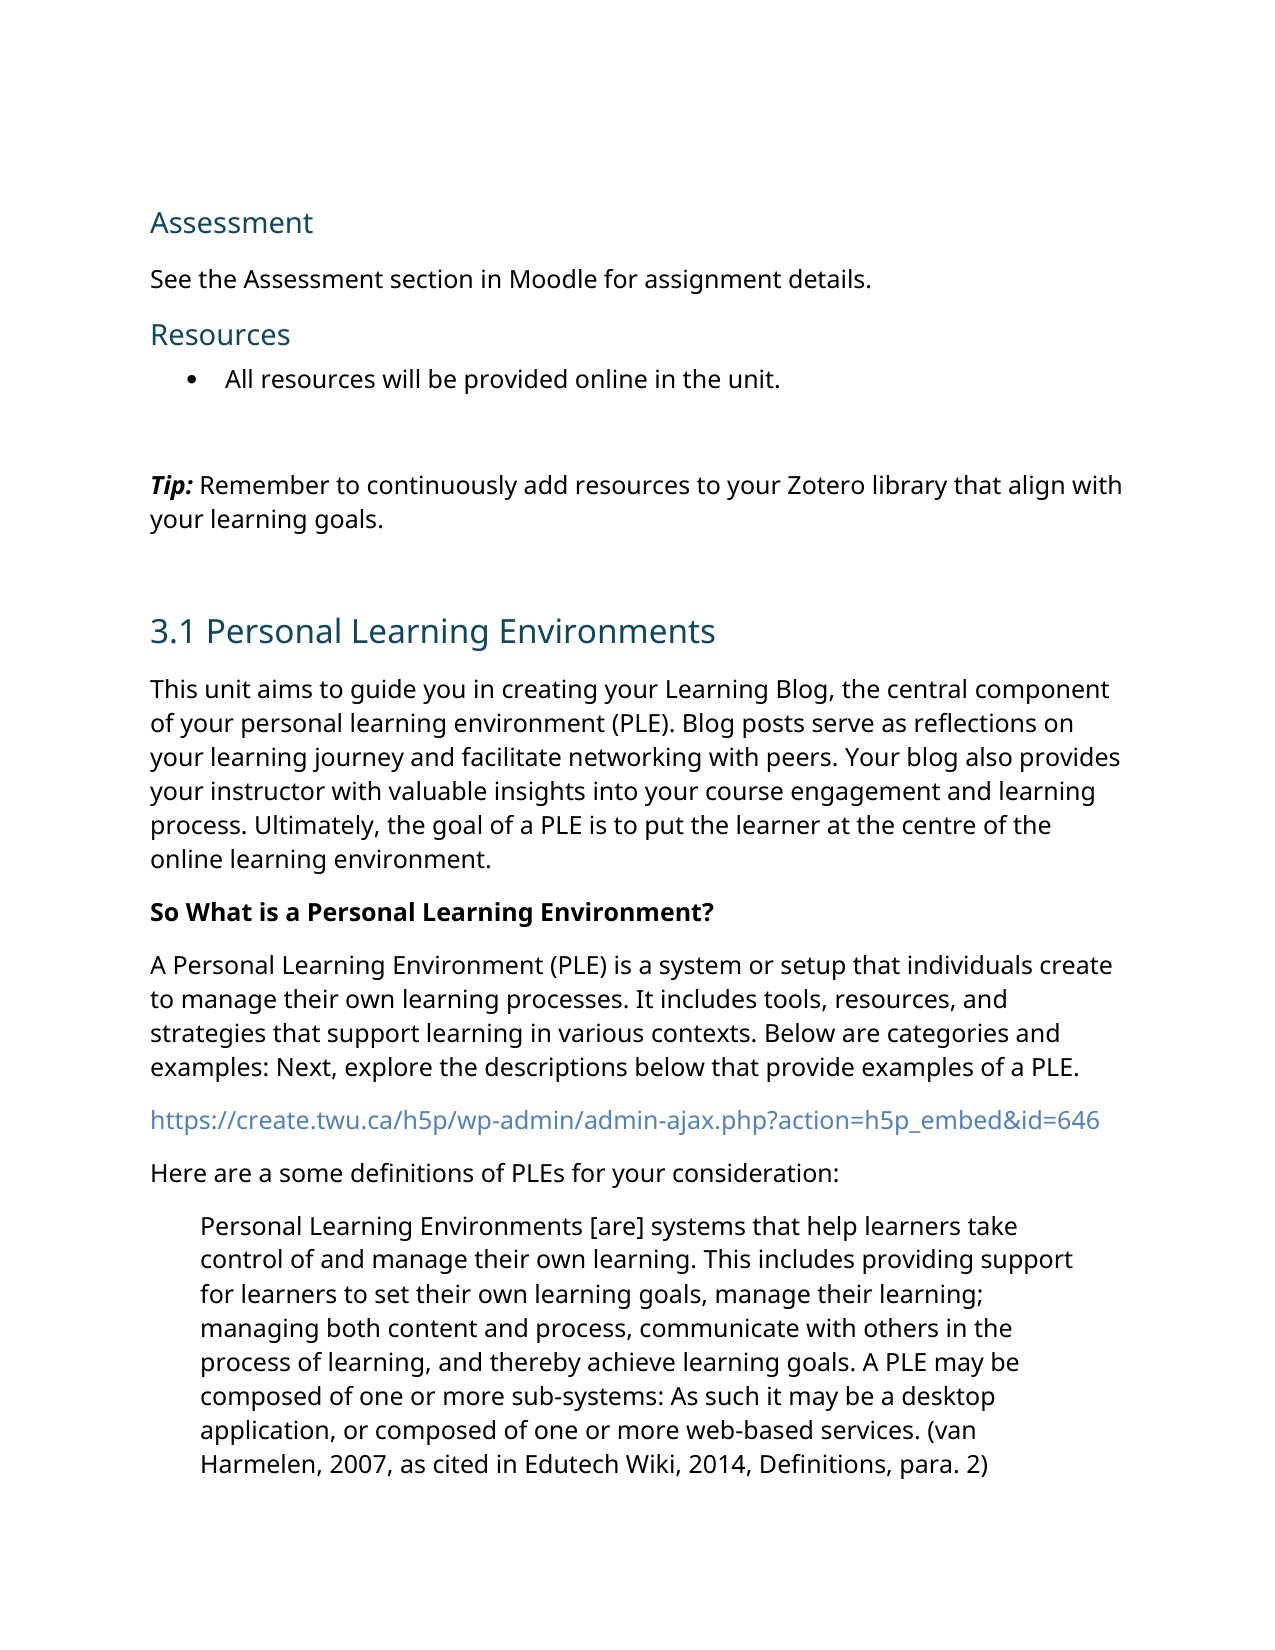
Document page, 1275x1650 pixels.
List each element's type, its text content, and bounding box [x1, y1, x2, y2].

list All resources will be provided online in the unit. [187, 362, 1125, 396]
text Personal Learning Environments [are] systems that help learners take control of and manage their own learning. This includes providing support for learners to set their own learning goals, manage their learning; managing both content and process, communicate with others in the process of learning, and thereby achieve learning goals. A PLE may be composed of one or more sub-systems: As such it may be a desktop application, or composed of one or more web-based services. (van Harmelen, 2007, as cited in Edutech Wiki, 2014, Definitions, para. 2) [200, 1208, 1075, 1481]
subtitle 3.1 Personal Learning Environments [150, 607, 1125, 653]
text See the Assessment section in Moodle for assignment details. [150, 261, 1125, 295]
text So What is a Personal Learning Environment? [150, 895, 1125, 929]
subtitle Assessment [150, 203, 1125, 242]
text Tip: Remember to continuously add resources to your Zotero library that align with your learning goals. [150, 468, 1125, 536]
text This unit aims to guide you in creating your Learning Blog, the central component of your personal learning environment (PLE). Blog posts serve as reflections on your learning journey and facilitate networking with peers. Your blog also provides your instructor with valuable insights into your course engagement and learning process. Ultimately, the goal of a PLE is to put the learner at the centre of the online learning environment. [150, 672, 1125, 876]
text A Personal Learning Environment (PLE) is a system or setup that individuals create to manage their own learning processes. It includes tools, resources, and strategies that support learning in various contexts. Below are categories and examples: Next, explore the descriptions below that provide examples of a PLE. [150, 947, 1125, 1084]
text Here are a some definitions of PLEs for your consideration: [150, 1155, 1125, 1189]
subtitle Resources [150, 314, 1125, 354]
text https://create.twu.ca/h5p/wp-admin/admin-ajax.php?action=h5p_embed&id=646 [150, 1102, 1125, 1137]
